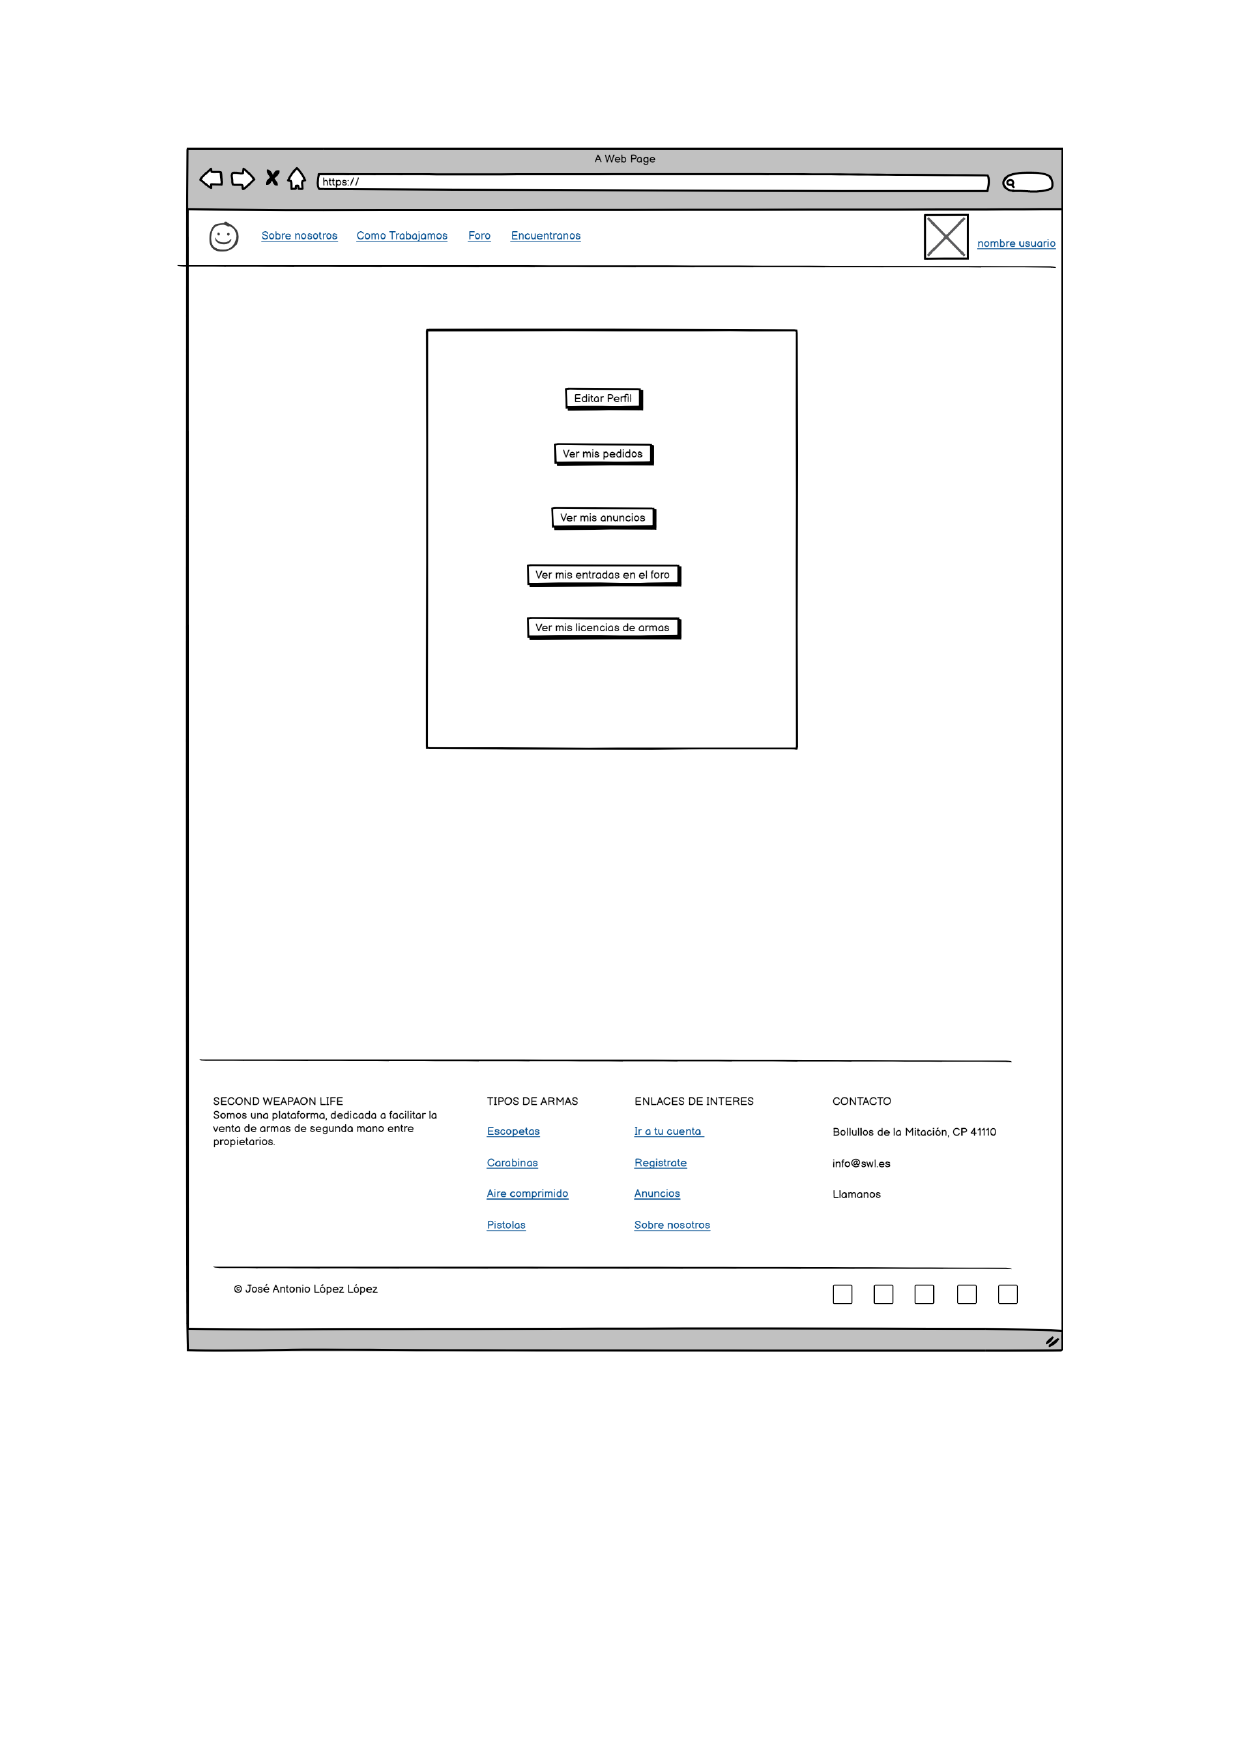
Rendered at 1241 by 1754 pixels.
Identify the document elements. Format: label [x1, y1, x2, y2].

picture [177, 147, 1063, 1352]
